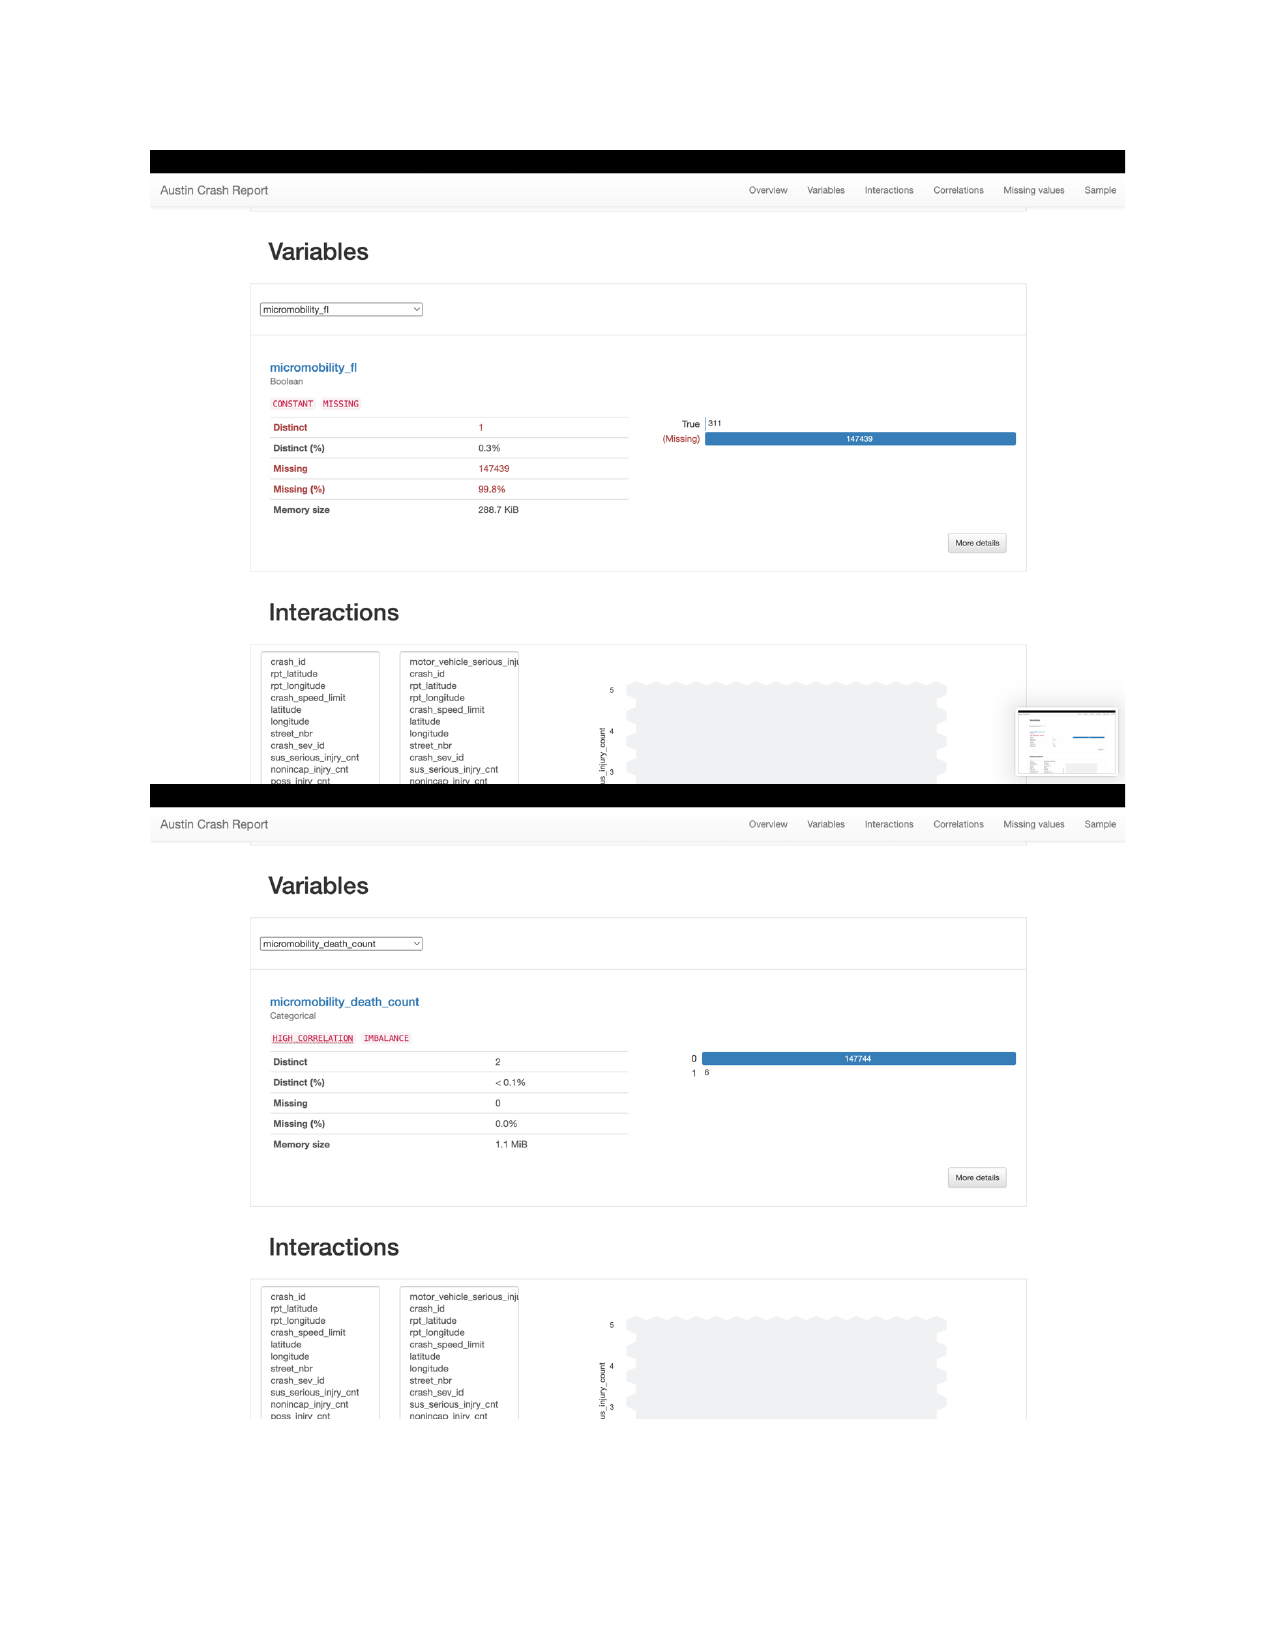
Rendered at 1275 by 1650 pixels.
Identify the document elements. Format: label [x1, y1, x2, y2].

picture [150, 150, 1125, 1419]
